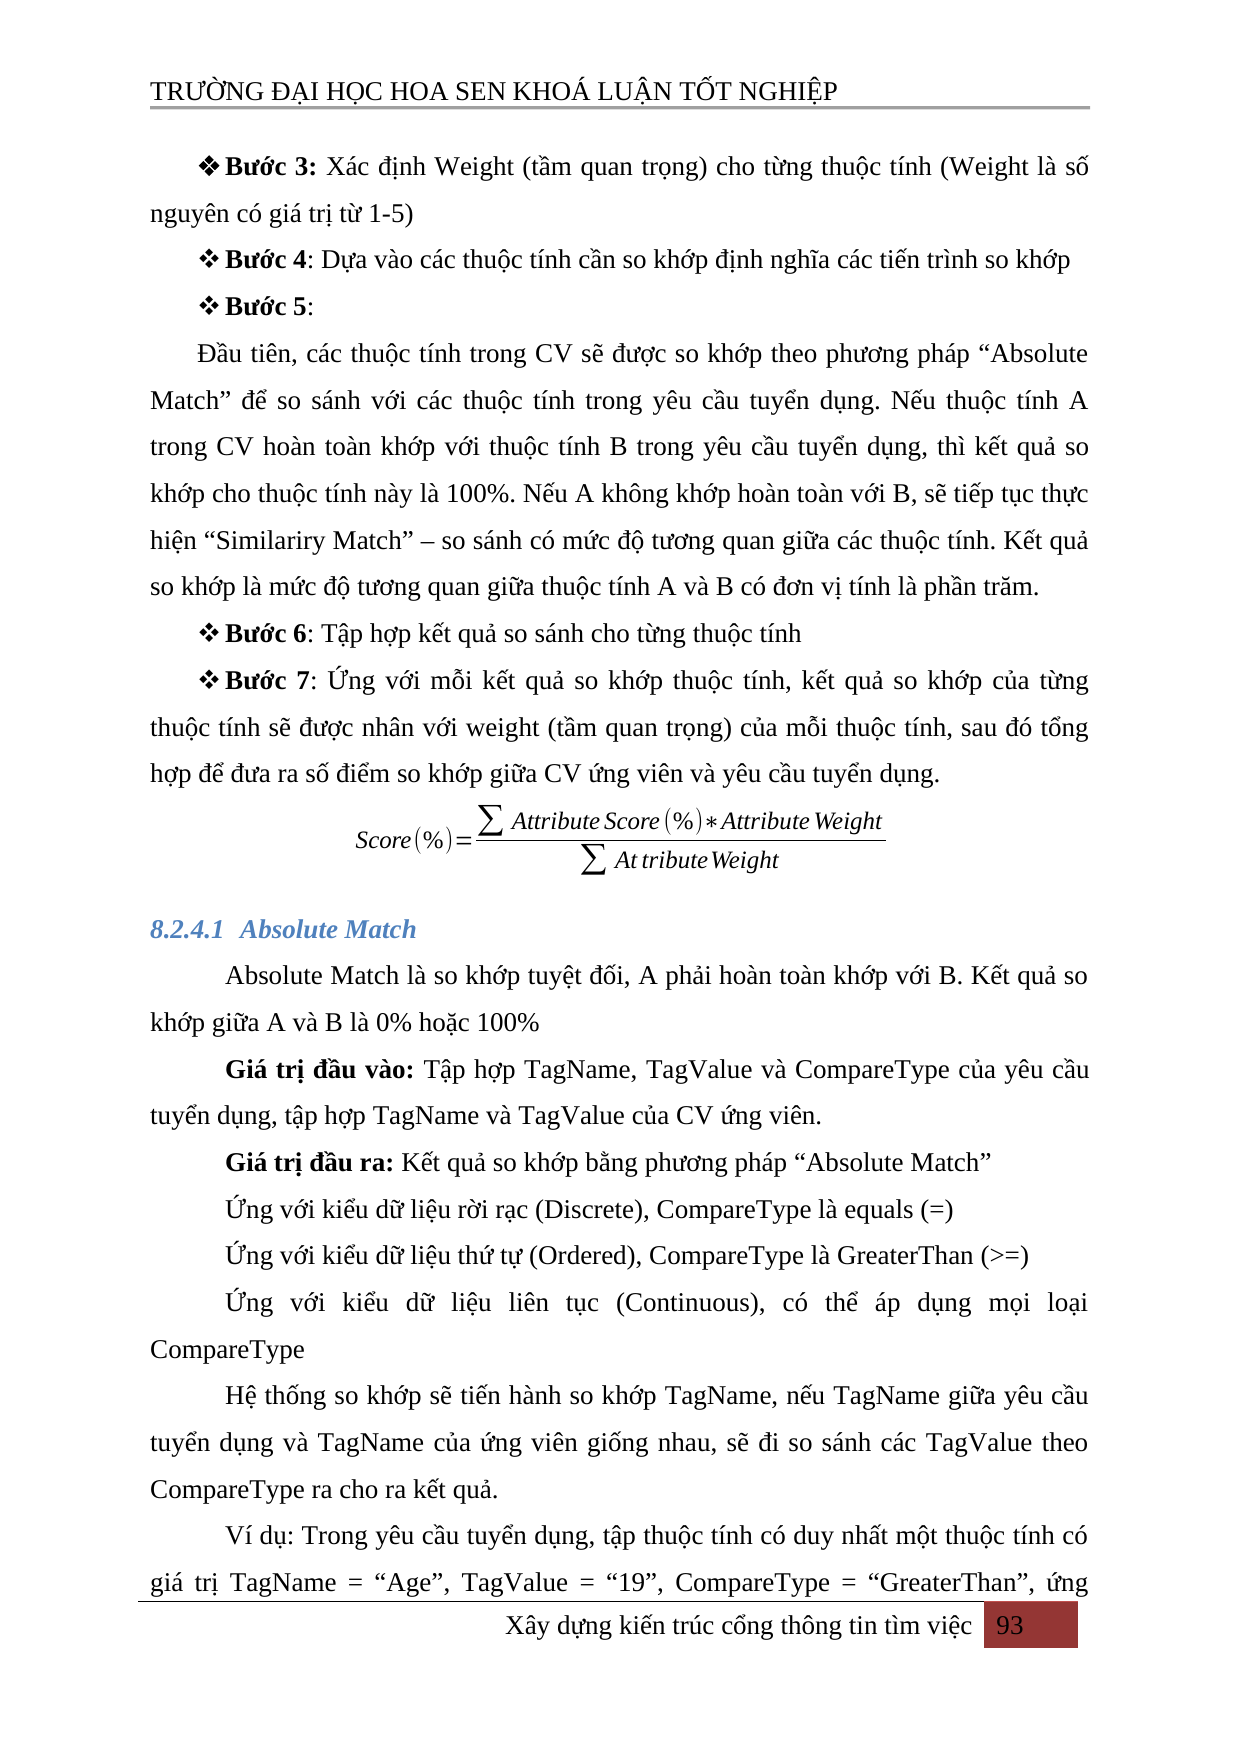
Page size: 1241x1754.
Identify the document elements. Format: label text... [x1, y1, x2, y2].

list Bước 4: Dựa vào các thuộc tính cần so khớp định nghĩa các tiến trình so khớp [150, 243, 1090, 275]
text Hệ thống so khớp sẽ tiến hành so khớp TagName, nếu TagName giữa yêu cầu tuyển dụng và TagName của ứng viên giống nhau, sẽ đi so sánh các TagValue theo CompareType ra cho ra kết quả. [150, 1379, 1090, 1504]
text Absolute Match là so khớp tuyệt đối, A phải hoàn toàn khớp với B. Kết quả so khớp giữa A và B là 0% hoặc 100% [150, 959, 1090, 1037]
text Giá trị đầu vào: Tập hợp TagName, TagValue và CompareType của yêu cầu tuyển dụng, tập hợp TagName và TagValue của CV ứng viên. [150, 1053, 1090, 1131]
subtitle Absolute Match [150, 913, 1090, 944]
text Giá trị đầu ra: Kết quả so khớp bằng phương pháp “Absolute Match” [150, 1146, 1090, 1177]
list Bước 3: Xác định Weight (tầm quan trọng) cho từng thuộc tính (Weight là số nguyên có giá trị từ 1-5) [150, 150, 1090, 228]
list Bước 5: [150, 290, 1090, 322]
text Ứng với kiểu dữ liệu rời rạc (Discrete), CompareType là equals (=) [150, 1193, 1090, 1224]
text Ứng với kiểu dữ liệu thứ tự (Ordered), CompareType là GreaterThan (>=) [150, 1239, 1090, 1271]
list Bước 6: Tập hợp kết quả so sánh cho từng thuộc tính [150, 617, 1090, 648]
list Đầu tiên, các thuộc tính trong CV sẽ được so khớp theo phương pháp “Absolute Match” để so sánh với các thuộc tính trong yêu cầu tuyển dụng. Nếu thuộc tính A trong CV hoàn toàn khớp với thuộc tính B trong yêu cầu tuyển dụng, thì kết quả so khớp cho thuộc tính này là 100%. Nếu A không khớp hoàn toàn với B, sẽ tiếp tục thực hiện “Similariry Match” – so sánh có mức độ tương quan giữa các thuộc tính. Kết quả so khớp là mức độ tương quan giữa thuộc tính A và B có đơn vị tính là phần trăm. [150, 337, 1090, 602]
text Ứng với kiểu dữ liệu liên tục (Continuous), có thể áp dụng mọi loại CompareType [150, 1286, 1090, 1364]
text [150, 1519, 1090, 1597]
list Bước 7: Ứng với mỗi kết quả so khớp thuộc tính, kết quả so khớp của từng thuộc tính sẽ được nhân với weight (tầm quan trọng) của mỗi thuộc tính, sau đó tổng hợp để đưa ra số điểm so khớp giữa CV ứng viên và yêu cầu tuyển dụng. [150, 664, 1090, 789]
